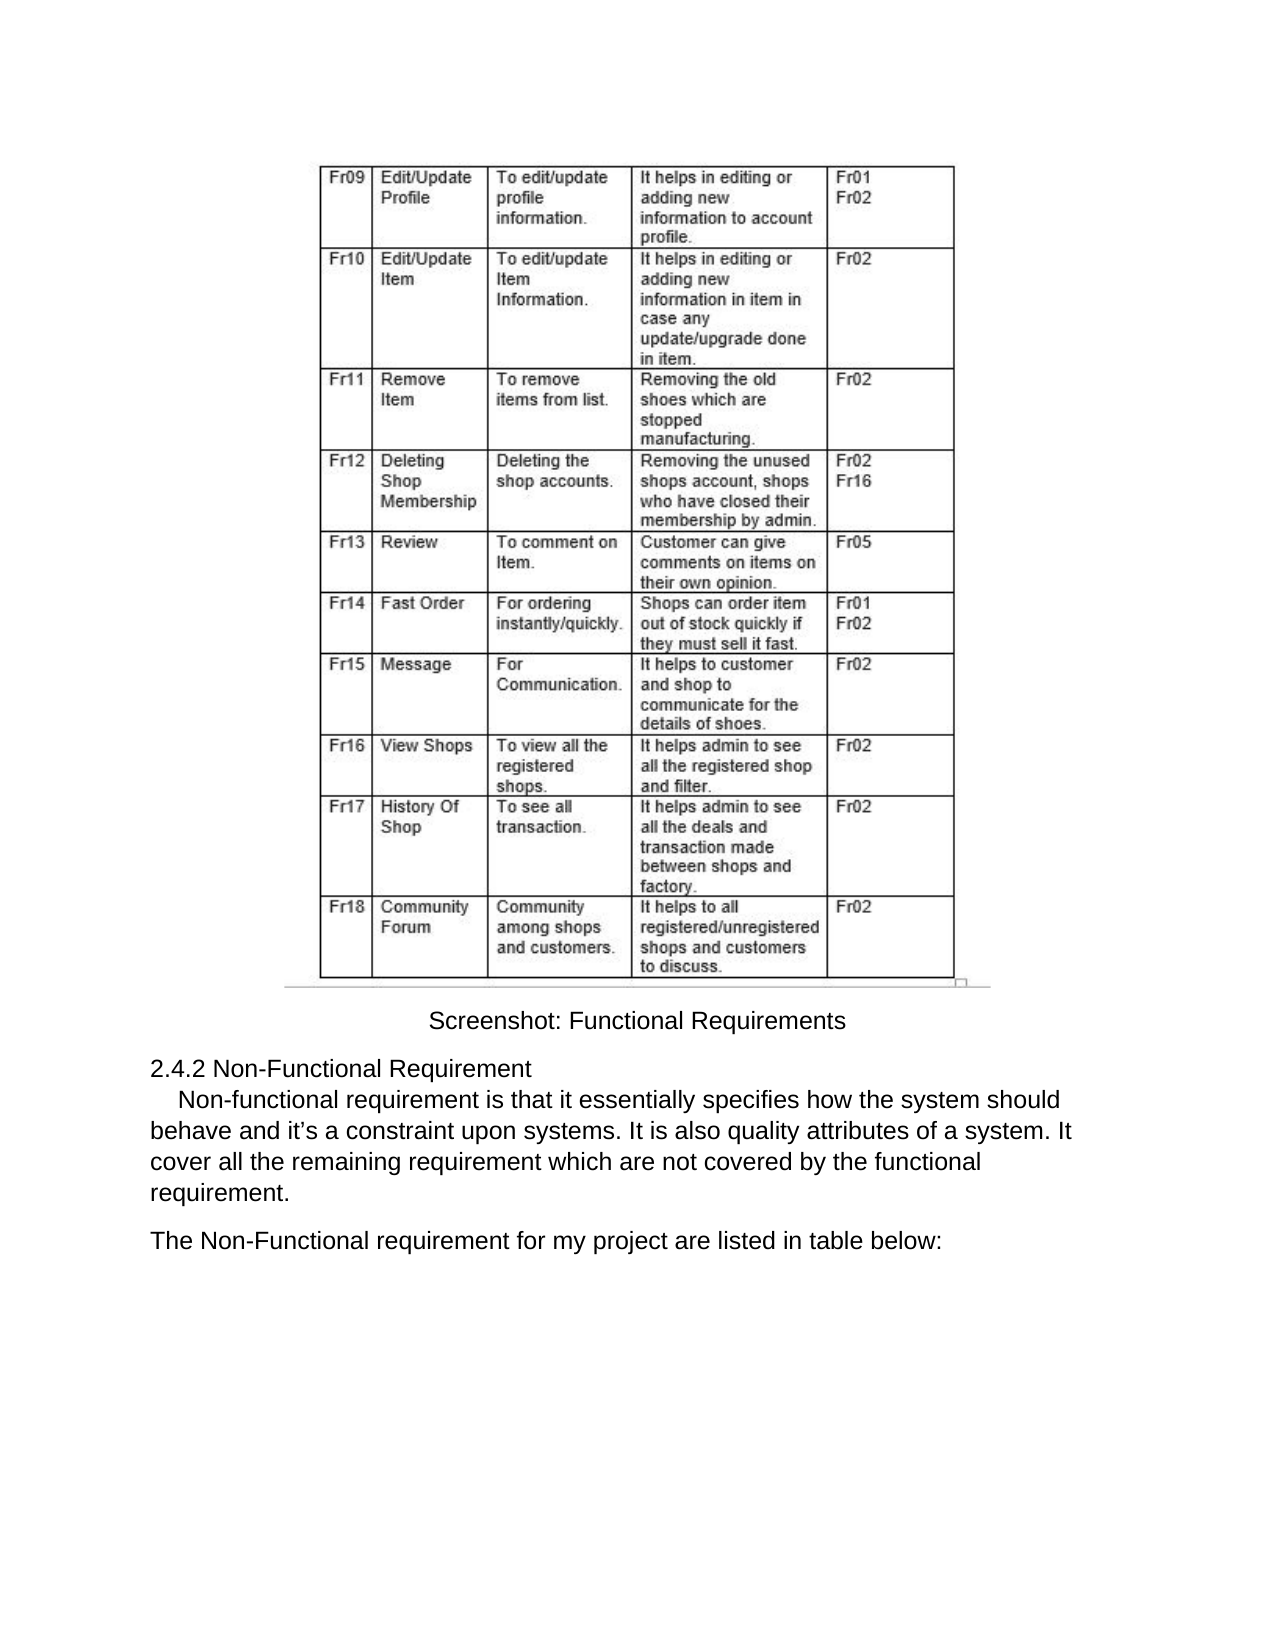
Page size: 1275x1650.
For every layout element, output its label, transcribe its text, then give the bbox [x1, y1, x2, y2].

text Non-functional requirement is that it essentially specifies how the system should behave and it’s a constraint upon systems. It is also quality attributes of a system. It cover all the remaining requirement which are not covered by the functional requirement. [150, 1085, 1125, 1207]
text The Non-Functional requirement for my project are listed in table below: [150, 1226, 1125, 1254]
picture [284, 150, 991, 988]
text Screenshot: Functional Requirements [150, 1006, 1125, 1035]
subtitle 2.4.2 Non-Functional Requirement [150, 1054, 1125, 1083]
